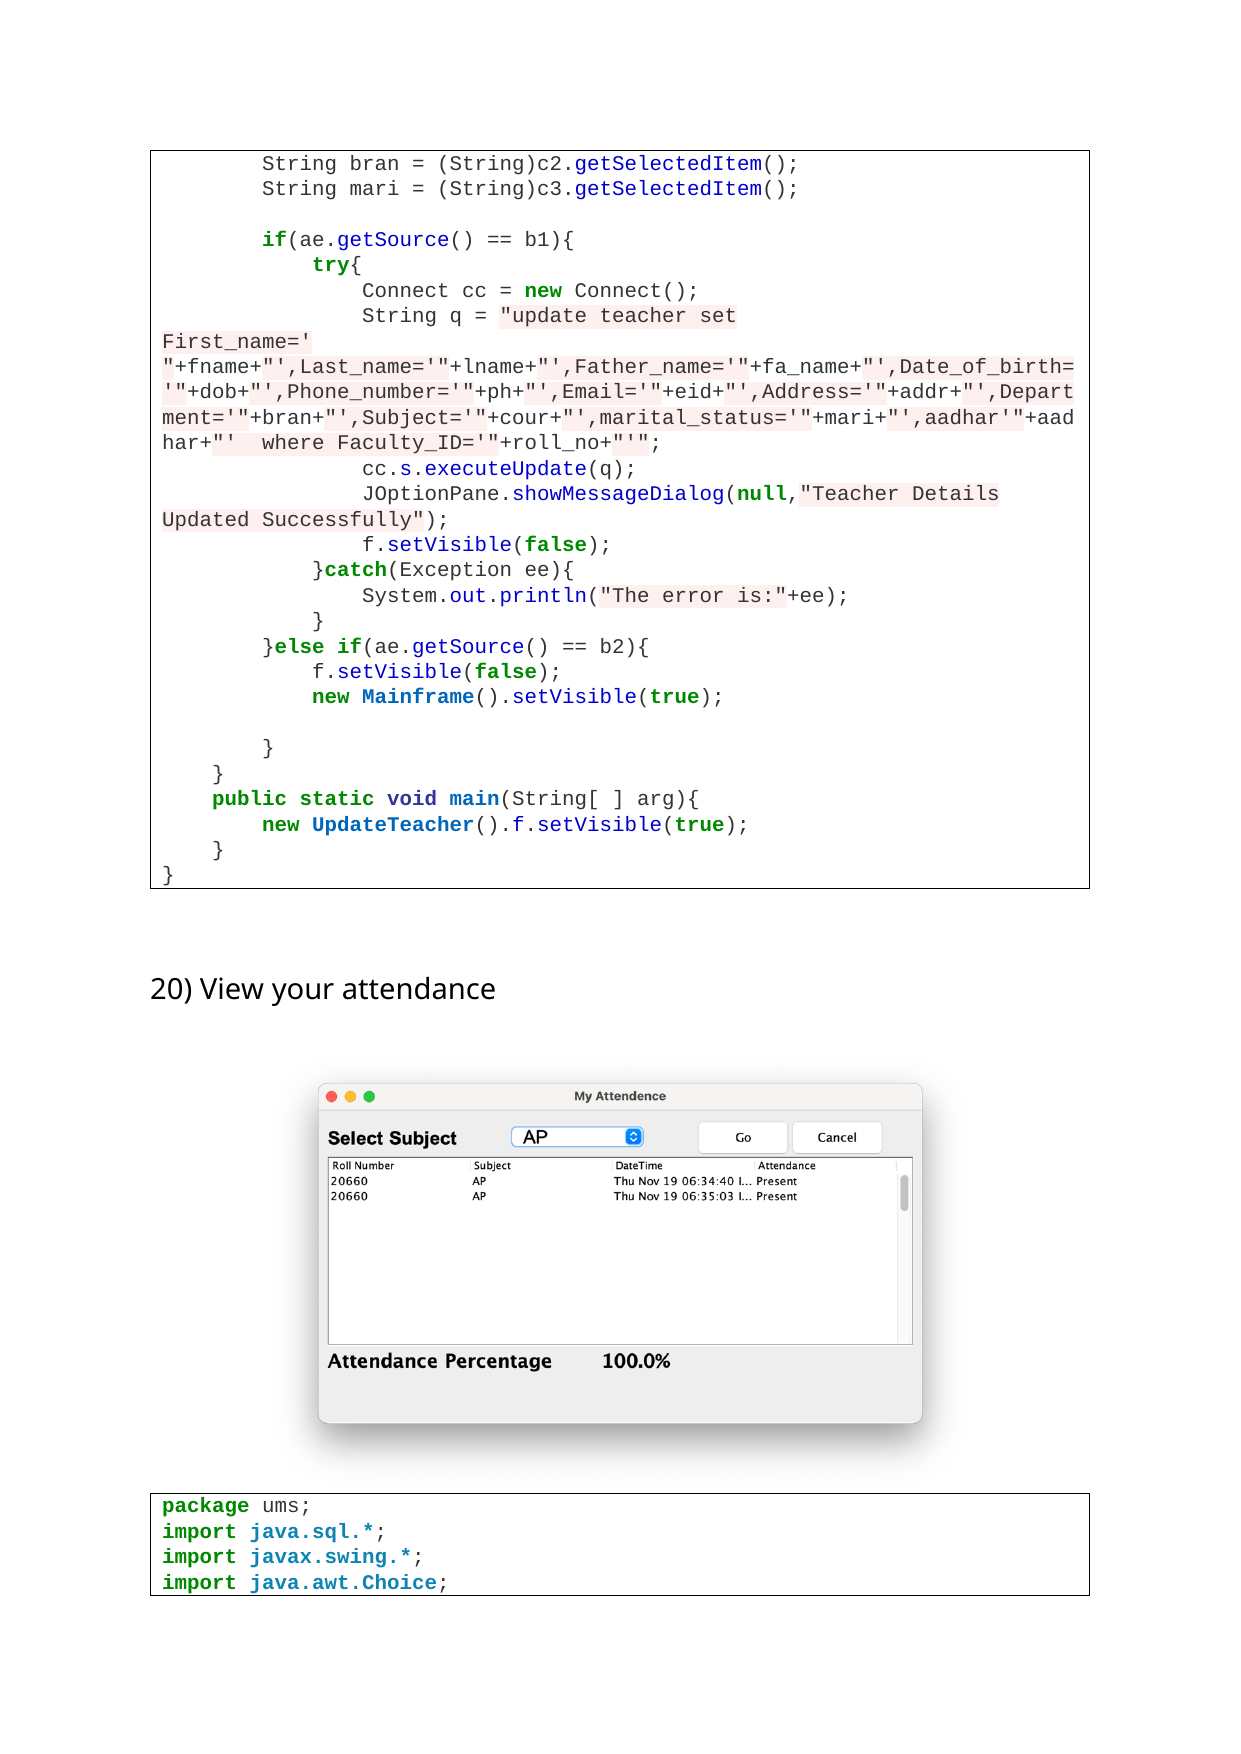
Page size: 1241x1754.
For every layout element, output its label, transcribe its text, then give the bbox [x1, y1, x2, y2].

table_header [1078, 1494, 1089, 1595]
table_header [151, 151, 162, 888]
text 20) View your attendance [150, 968, 1090, 1008]
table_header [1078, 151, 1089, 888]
picture [265, 1047, 975, 1493]
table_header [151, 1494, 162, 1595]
